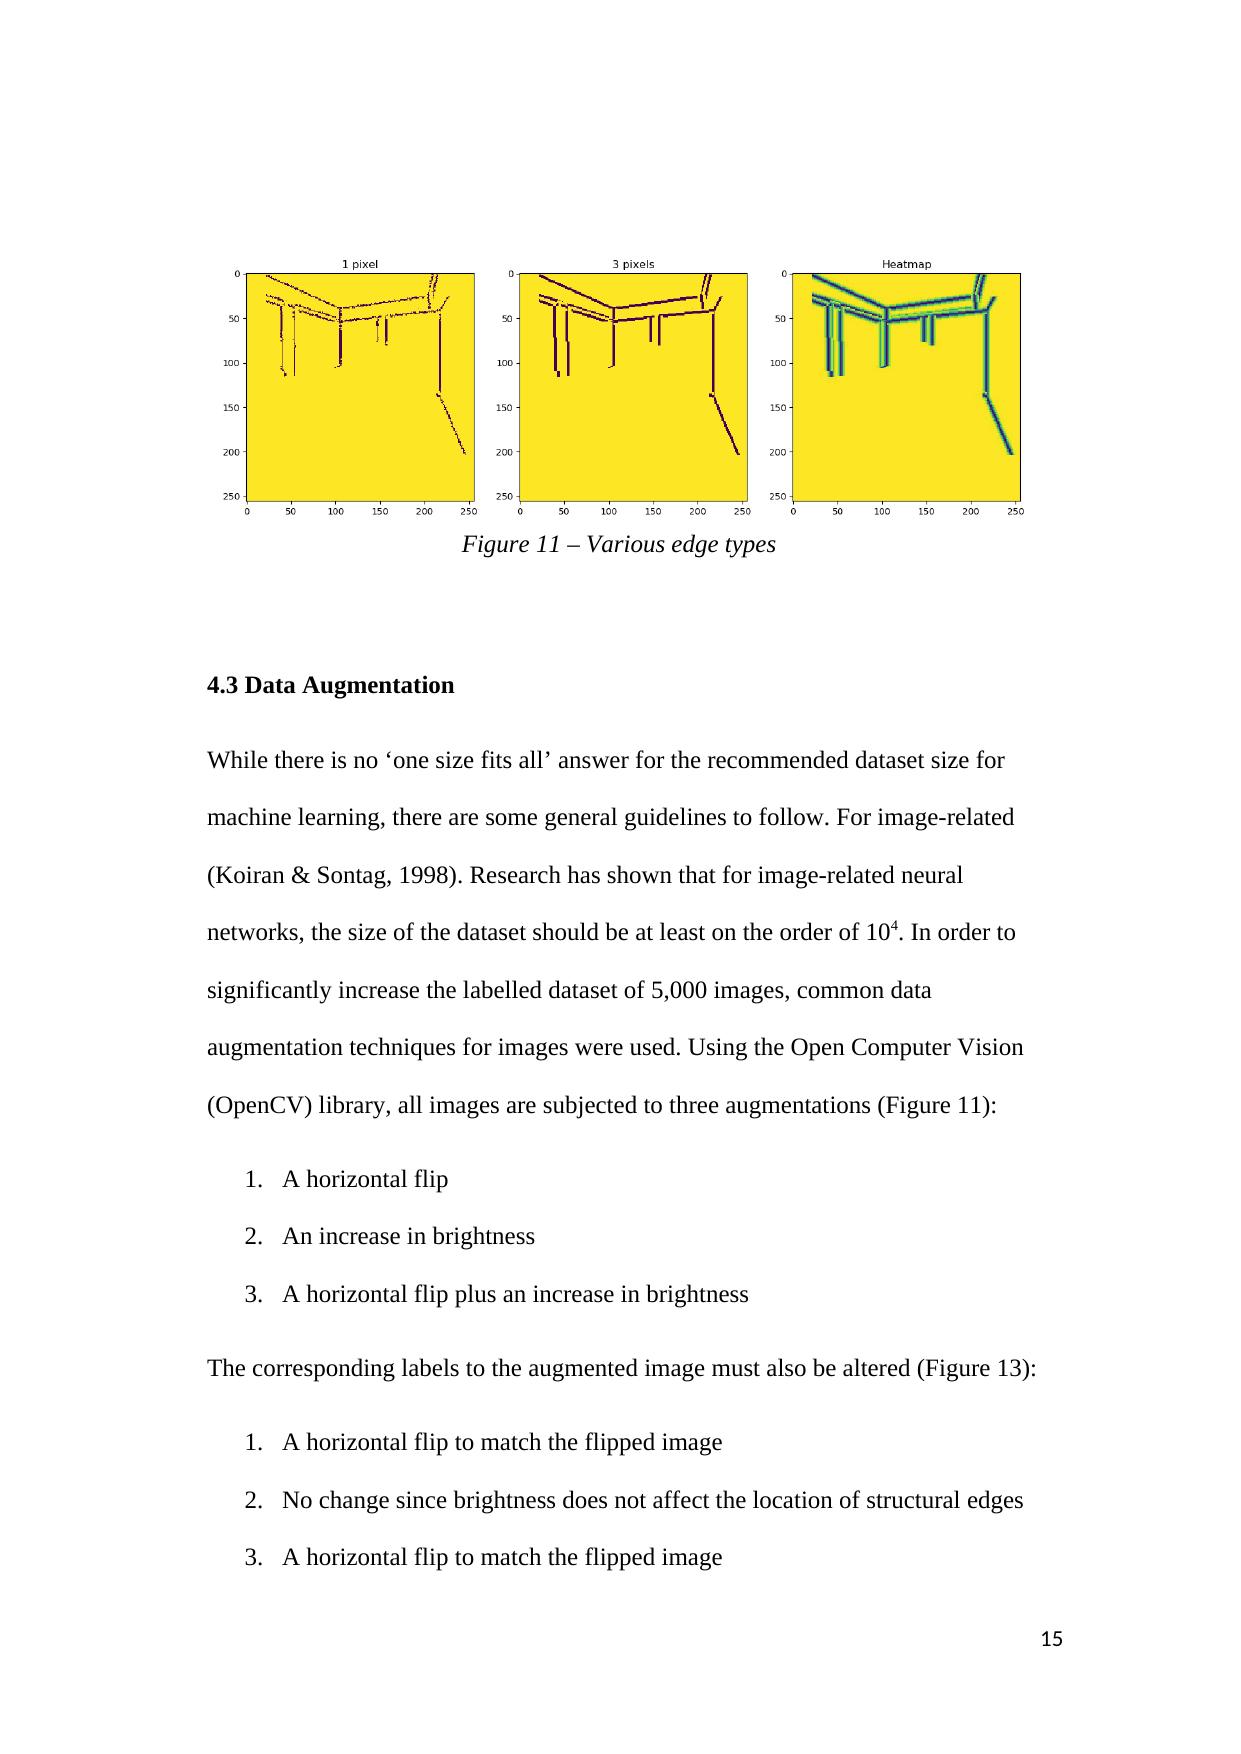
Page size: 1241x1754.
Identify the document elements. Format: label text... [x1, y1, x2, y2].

list A horizontal flip [244, 1164, 1063, 1193]
list A horizontal flip plus an increase in brightness [244, 1279, 1063, 1308]
list An increase in brightness [244, 1221, 1063, 1250]
picture [186, 251, 1054, 546]
text The corresponding labels to the augmented image must also be altered (Figure 13): [207, 1353, 1063, 1382]
text While there is no ‘one size fits all’ answer for the recommended dataset size for machine learning, there are some general guidelines to follow. For image-related . Research has shown that for image-related neural networks, the size of the dataset should be at least on the order of 104. In order to significantly increase the labelled dataset of 5,000 images, common data augmentation techniques for images were used. Using the Open Computer Vision (OpenCV) library, all images are subjected to three augmentations (Figure 11): [207, 745, 1063, 1118]
list A horizontal flip to match the flipped image [244, 1427, 1063, 1456]
list A horizontal flip to match the flipped image [244, 1542, 1063, 1571]
list No change since brightness does not affect the location of structural edges [244, 1485, 1063, 1513]
